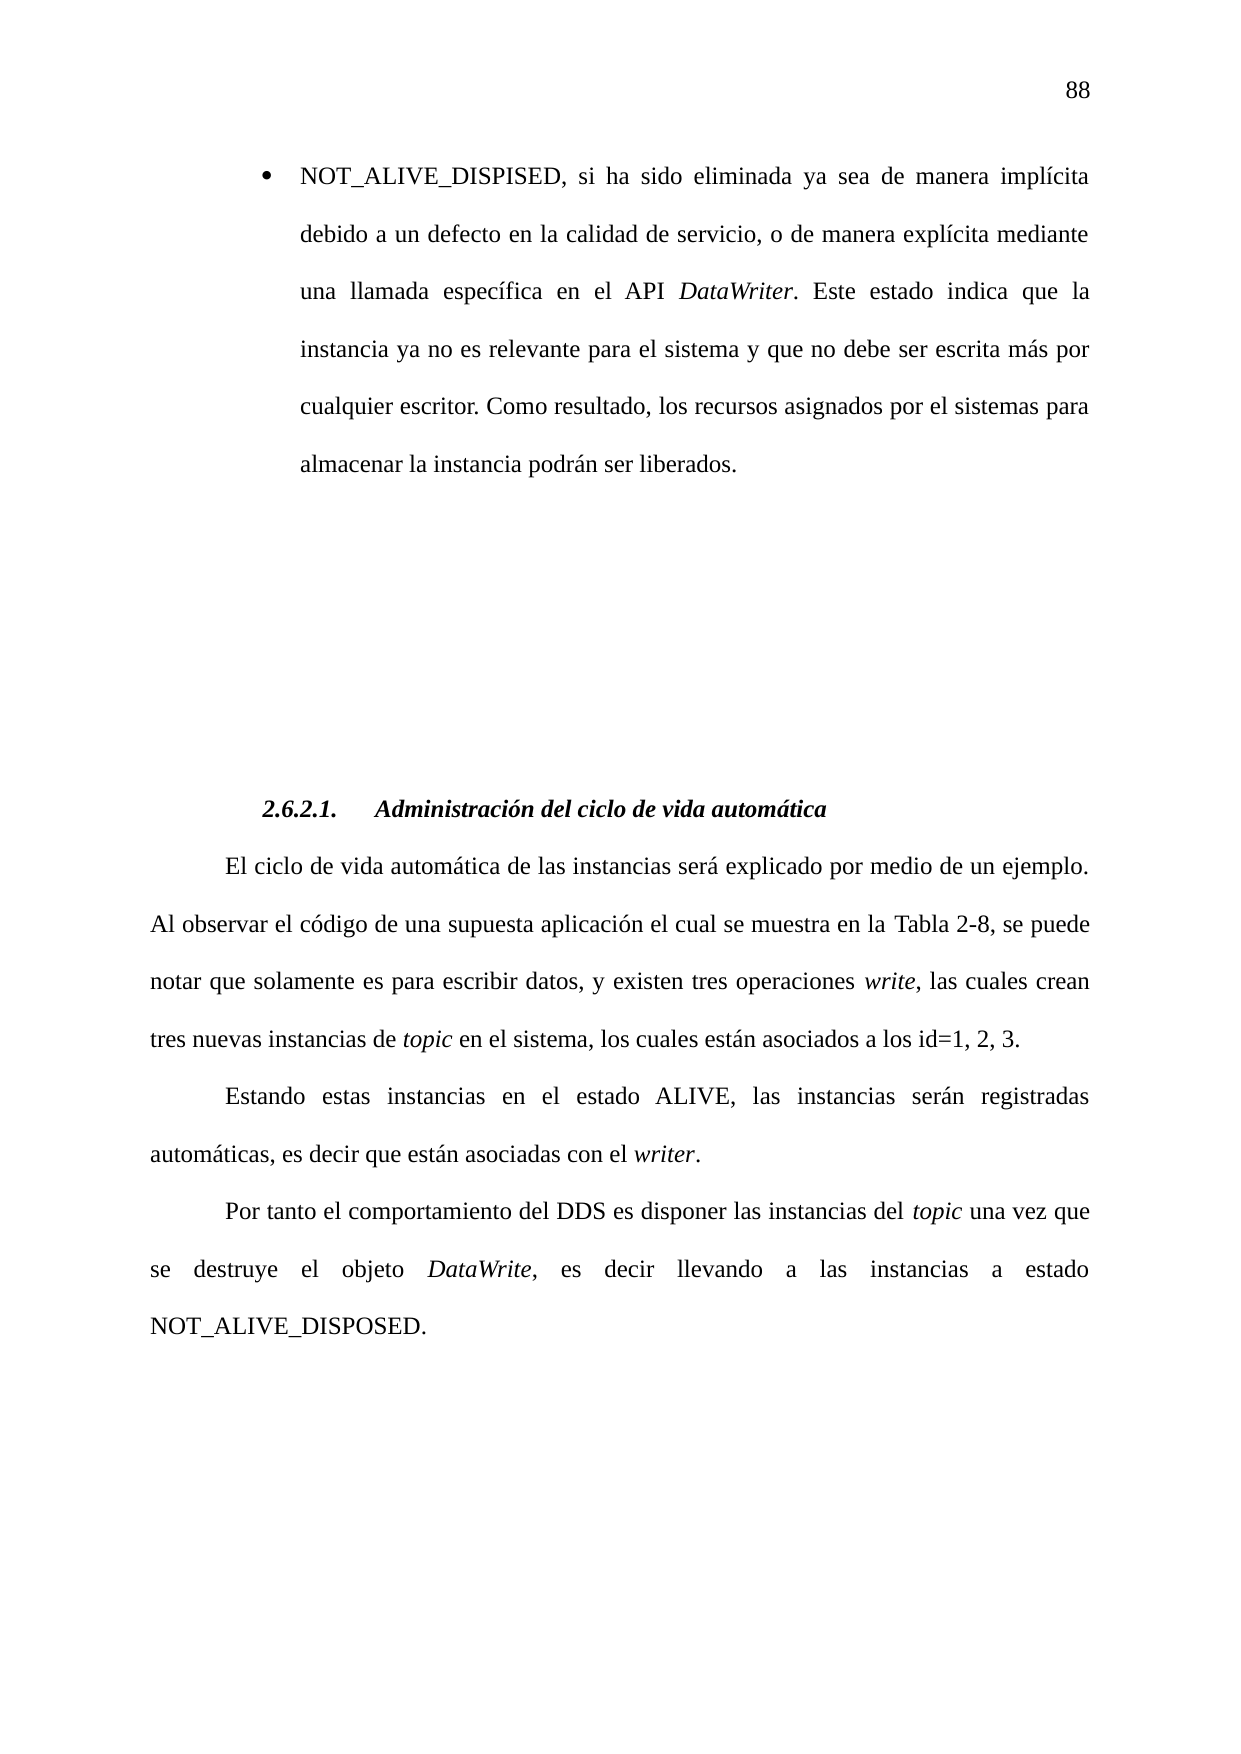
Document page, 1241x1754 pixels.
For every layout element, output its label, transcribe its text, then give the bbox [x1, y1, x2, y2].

subtitle Administración del ciclo de vida automática [262, 794, 1090, 822]
text Estando estas instancias en el estado ALIVE, las instancias serán registradas automáticas, es decir que están asociadas con el writer. [150, 1081, 1090, 1167]
list NOT_ALIVE_DISPISED, si ha sido eliminada ya sea de manera implícita debido a un defecto en la calidad de servicio, o de manera explícita mediante una llamada específica en el API DataWriter. Este estado indica que la instancia ya no es relevante para el sistema y que no debe ser escrita más por cualquier escritor. Como resultado, los recursos asignados por el sistemas para almacenar la instancia podrán ser liberados. [262, 161, 1090, 477]
text Por tanto el comportamiento del DDS es disponer las instancias del topic una vez que se destruye el objeto DataWrite, es decir llevando a las instancias a estado NOT_ALIVE_DISPOSED. [150, 1196, 1090, 1340]
